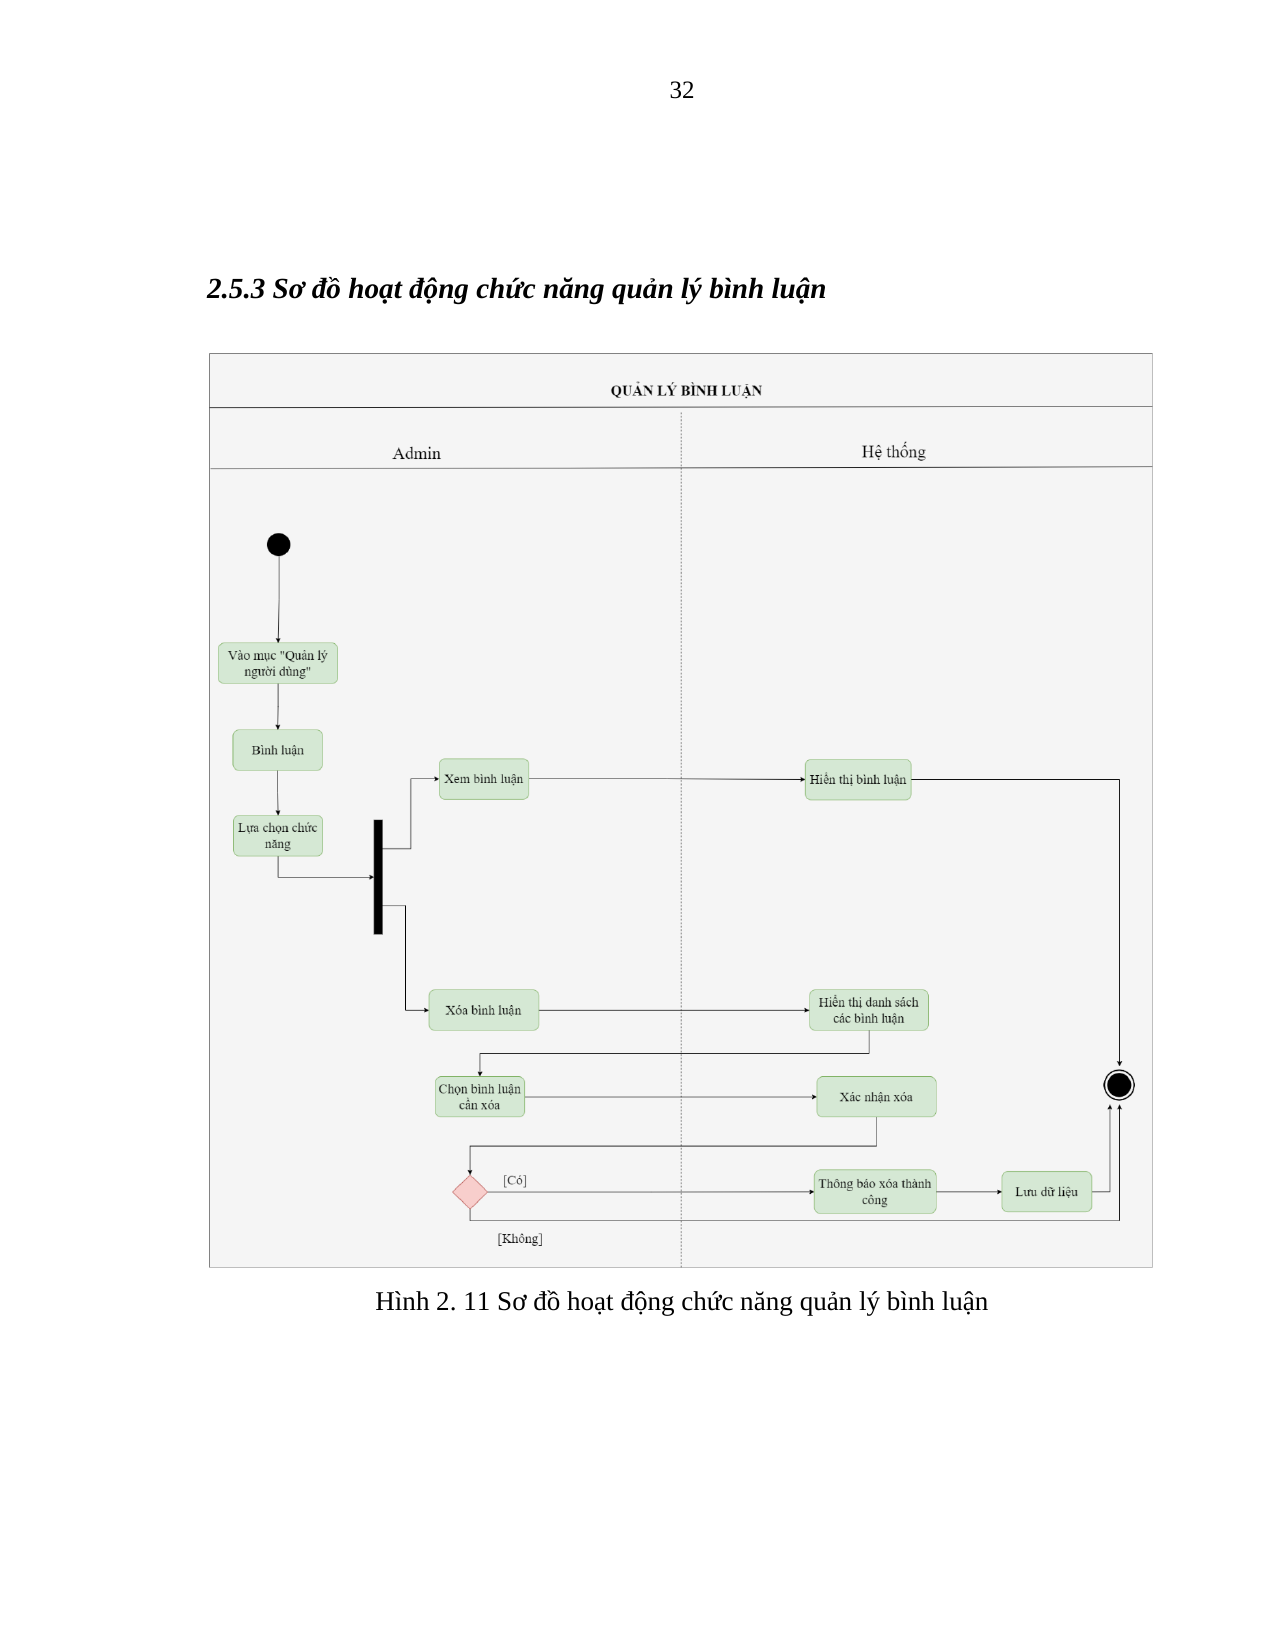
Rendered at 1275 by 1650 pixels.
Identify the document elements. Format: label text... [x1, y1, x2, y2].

picture [206, 350, 1157, 1272]
text Hình 2. 11 Sơ đồ hoạt động chức năng quản lý bình luận [207, 1284, 1157, 1316]
text 2.5.3 Sơ đồ hoạt động chức năng quản lý bình luận [207, 271, 1157, 305]
